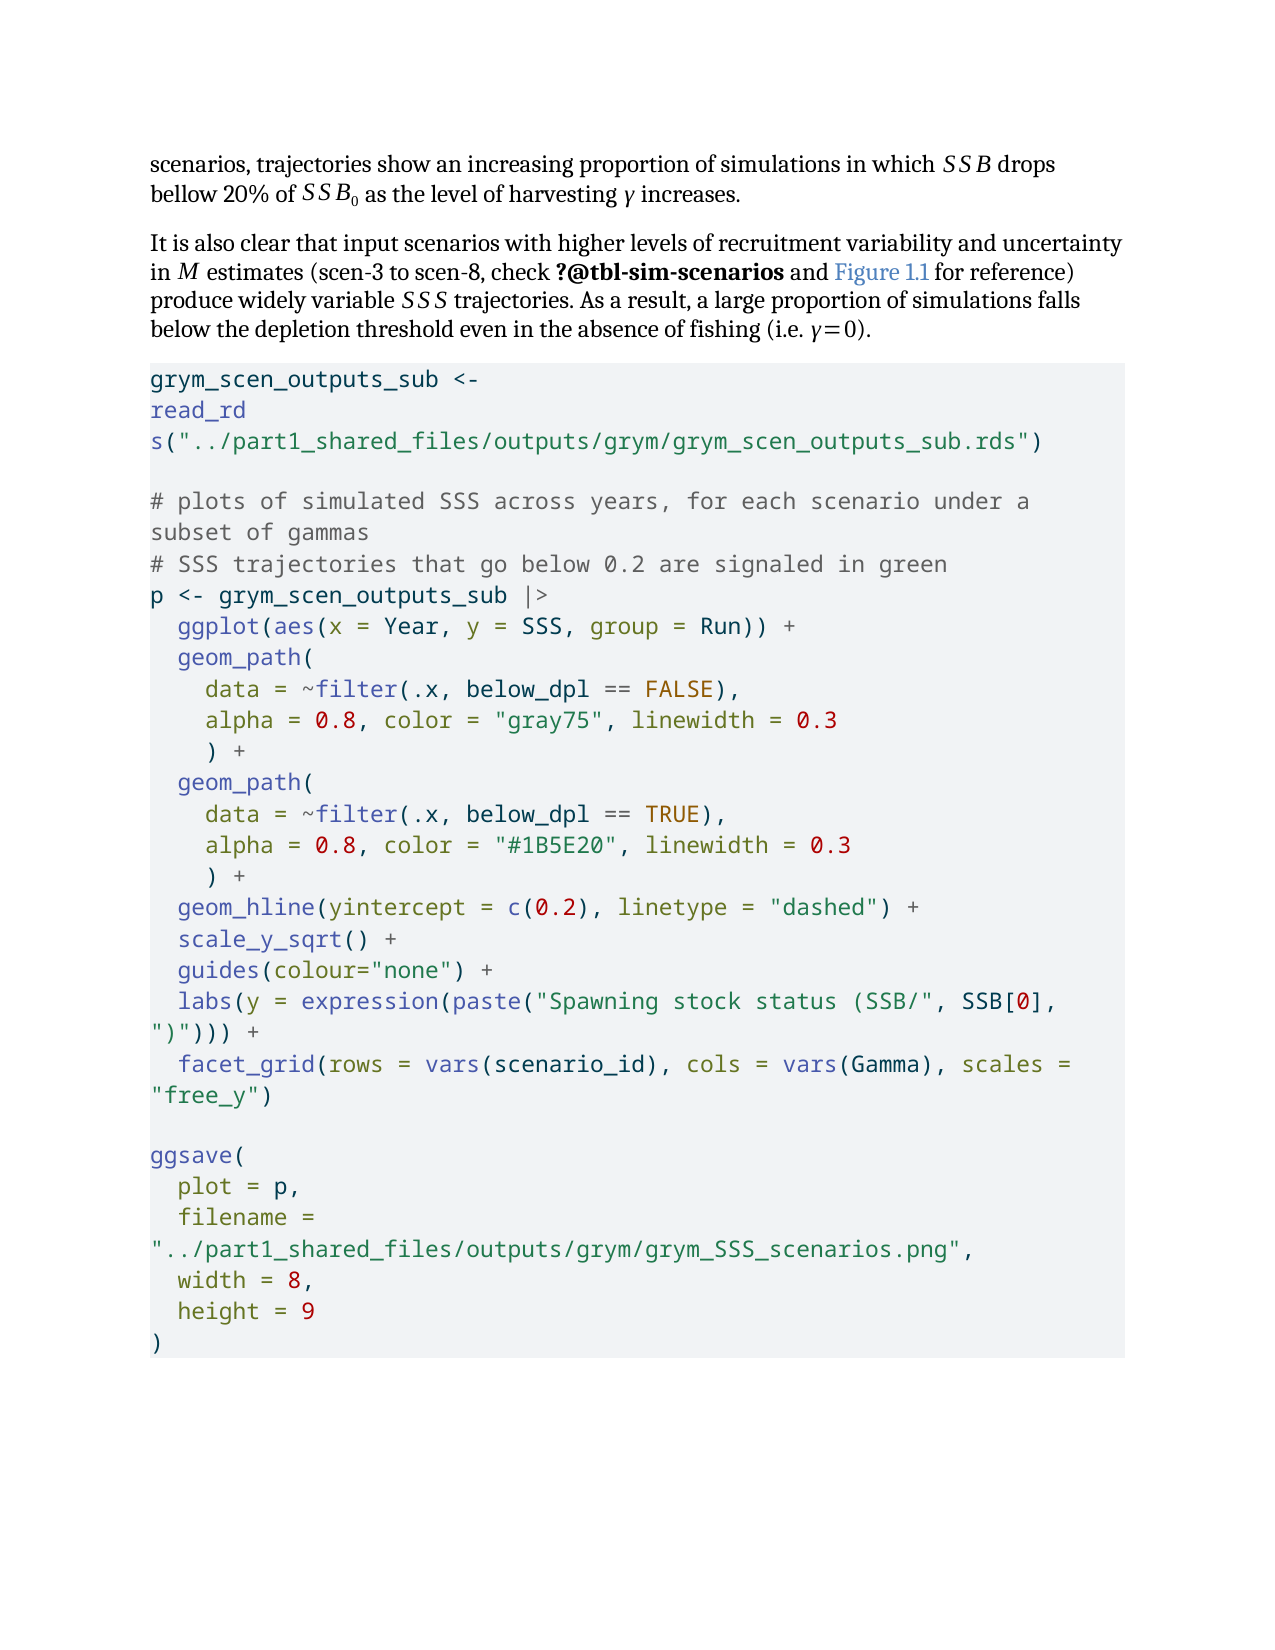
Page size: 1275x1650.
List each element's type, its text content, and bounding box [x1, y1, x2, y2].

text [150, 150, 1125, 210]
text grym_scen_outputs_sub <- read_rds("../part1_shared_files/outputs/grym/grym_scen_outputs_sub.rds") # plots of simulated SSS across years, for each scenario under a subset of gammas # SSS trajectories that go below 0.2 are signaled in green p <- grym_scen_outputs_sub |> ggplot(aes(x = Year, y = SSS, group = Run)) + geom_path( data = ~filter(.x, below_dpl == FALSE), alpha = 0.8, color = "gray75", linewidth = 0.3 ) + geom_path( data = ~filter(.x, below_dpl == TRUE), alpha = 0.8, color = "#1B5E20", linewidth = 0.3 ) + geom_hline(yintercept = c(0.2), linetype = "dashed") + scale_y_sqrt() + guides(colour="none") + labs(y = expression(paste("Spawning stock status (SSB/", SSB[0], ")"))) + facet_grid(rows = vars(scenario_id), cols = vars(Gamma), scales = "free_y") ggsave( plot = p, filename = "../part1_shared_files/outputs/grym/grym_SSS_scenarios.png", width = 8, height = 9 ) [150, 363, 1125, 1358]
text It is also clear that input scenarios with higher levels of recruitment variability and uncertainty in estimates (scen-3 to scen-8, check ?@tbl-sim-scenarios and Figure 1.1 for reference) produce widely variable trajectories. As a result, a large proportion of simulations falls below the depletion threshold even in the absence of fishing (i.e. ). [150, 229, 1125, 344]
